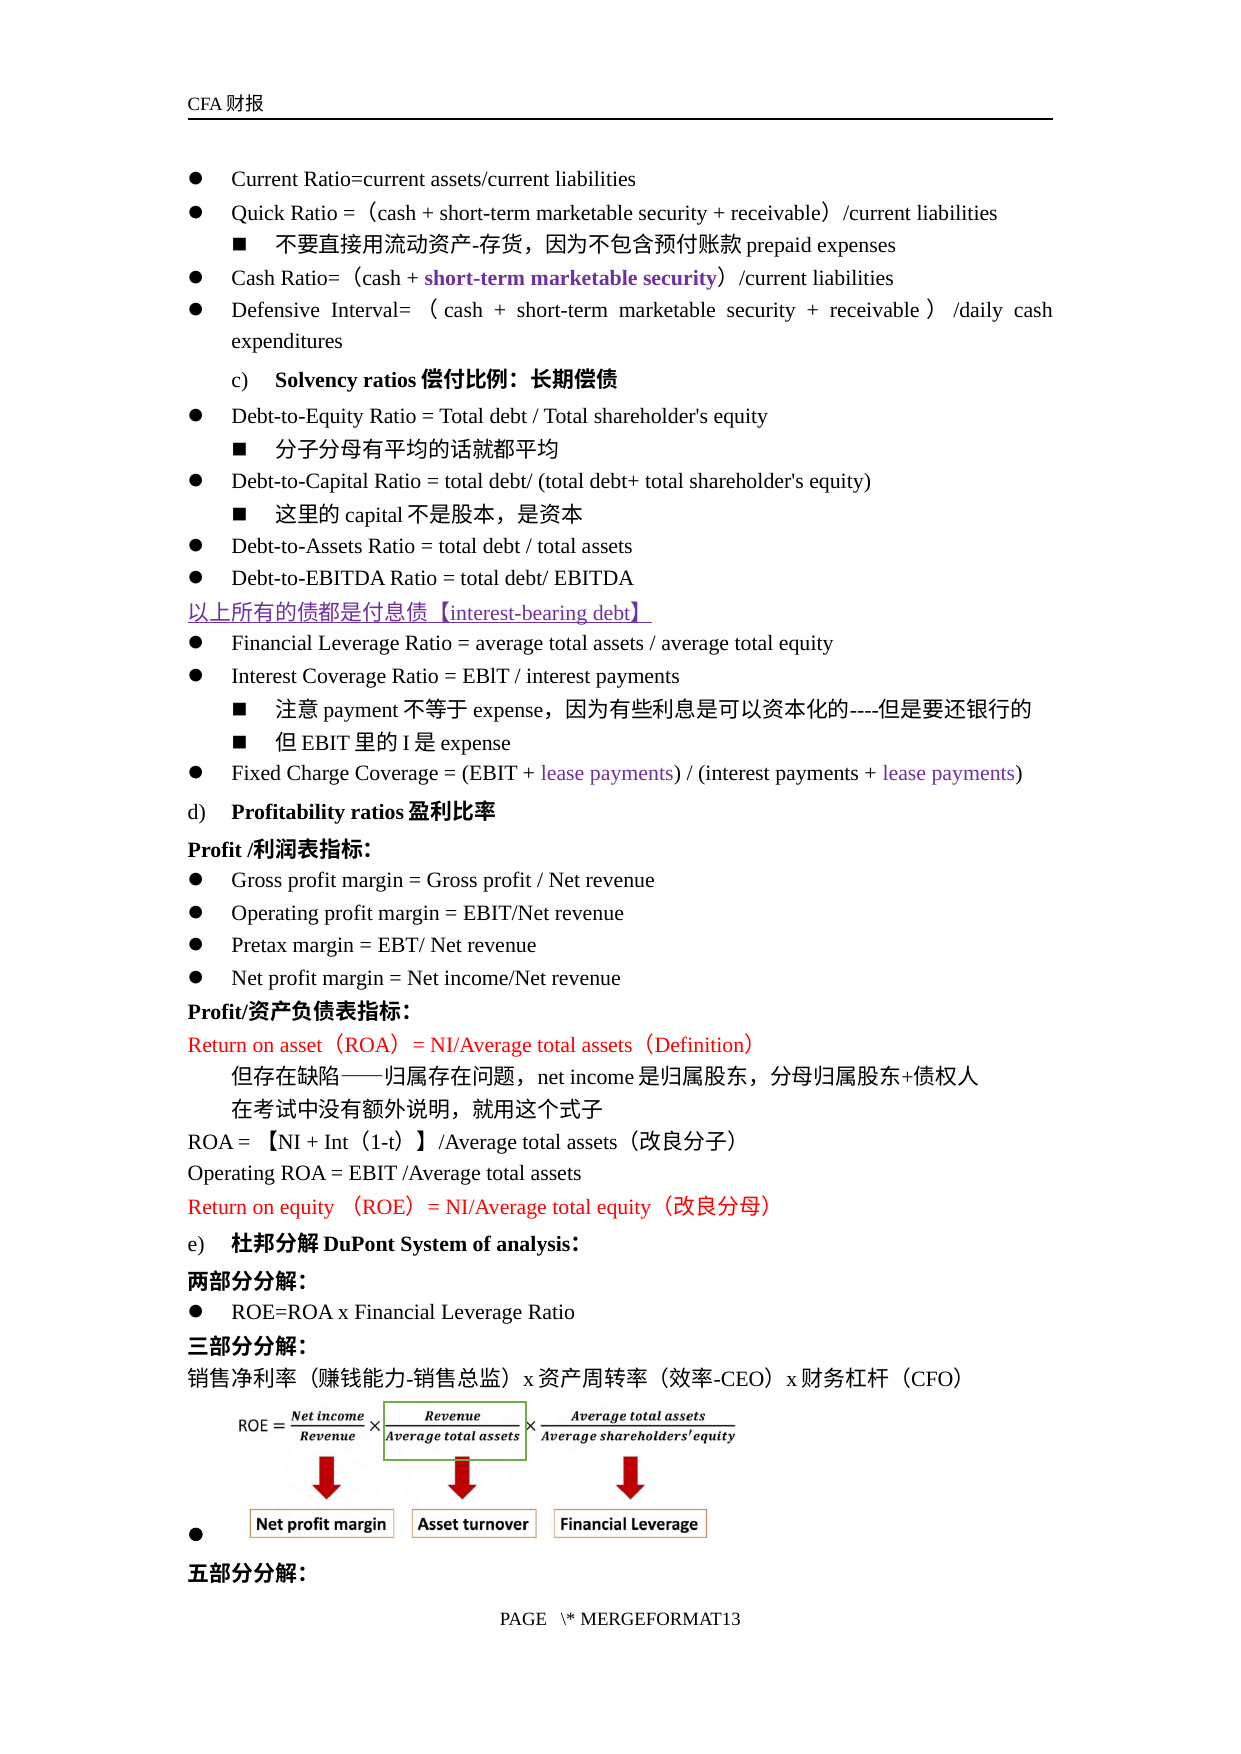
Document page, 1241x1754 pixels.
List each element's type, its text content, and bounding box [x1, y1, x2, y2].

list Operating profit margin = EBIT/Net revenue [187, 896, 1053, 929]
text Profit/资产负债表指标： [187, 994, 1053, 1026]
subtitle Solvency ratios偿付比例：长期偿债 [231, 362, 1053, 394]
text ROA = 【NI + Int（1-t）】/Average total assets（改良分子） [187, 1124, 1053, 1156]
subtitle 杜邦分解DuPont System of analysis： [187, 1226, 1053, 1258]
text Operating ROA = EBIT /Average total assets [187, 1156, 1053, 1189]
list Fixed Charge Coverage = (EBIT + lease payments) / (interest payments + lease payments) [187, 757, 1053, 789]
list Quick Ratio =（cash + short-term marketable security + receivable）/current liabilities [187, 194, 1053, 227]
list Debt-to-Equity Ratio = Total debt / Total shareholder's equity [187, 399, 1053, 432]
subtitle Profitability ratios盈利比率 [187, 794, 1053, 826]
list Net profit margin = Net income/Net revenue [187, 961, 1053, 994]
picture [385, 1403, 525, 1459]
list 分子分母有平均的话就都平均 [231, 432, 1053, 464]
text 销售净利率（赚钱能力-销售总监）x资产周转率（效率-CEO）x财务杠杆（CFO） [187, 1361, 1053, 1393]
list Interest Coverage Ratio = EBlT / interest payments [187, 659, 1053, 692]
list Current Ratio=current assets/current liabilities [187, 162, 1053, 194]
text Profit /利润表指标： [187, 831, 1053, 864]
list Pretax margin = EBT/ Net revenue [187, 929, 1053, 961]
list Debt-to-EBITDA Ratio = total debt/ EBITDA [187, 562, 1053, 594]
list Gross profit margin = Gross profit / Net revenue [187, 864, 1053, 896]
list 不要直接用流动资产-存货，因为不包含预付账款prepaid expenses [231, 227, 1053, 259]
list Debt-to-Assets Ratio = total debt / total assets [187, 529, 1053, 562]
list 注意payment不等于expense，因为有些利息是可以资本化的----但是要还银行的 [231, 692, 1053, 724]
list Financial Leverage Ratio = average total assets / average total equity [187, 627, 1053, 659]
text 在考试中没有额外说明，就用这个式子 [187, 1091, 1053, 1124]
text 但存在缺陷——归属存在问题，net income是归属股东，分母归属股东+债权人 [187, 1059, 1053, 1091]
text 三部分分解： [187, 1328, 1053, 1361]
text Return on equity （ROE）= NI/Average total equity（改良分母） [187, 1189, 1053, 1221]
list 这里的capital不是股本，是资本 [231, 497, 1053, 529]
list Defensive Interval=（cash + short-term marketable security + receivable）/daily cash expenditures [187, 292, 1053, 357]
text 以上所有的债都是付息债【interest-bearing debt】 [187, 594, 1053, 627]
text 五部分分解： [187, 1556, 1053, 1588]
list ROE=ROA x Financial Leverage Ratio [187, 1296, 1053, 1328]
list Cash Ratio=（cash + short-term marketable security）/current liabilities [187, 259, 1053, 292]
list Debt-to-Capital Ratio = total debt/ (total debt+ total shareholder's equity) [187, 464, 1053, 497]
text Return on asset（ROA）= NI/Average total assets（Definition） [187, 1026, 1053, 1059]
picture [231, 1402, 753, 1543]
list 但EBIT里的I是expense [231, 724, 1053, 757]
text 两部分分解： [187, 1263, 1053, 1296]
